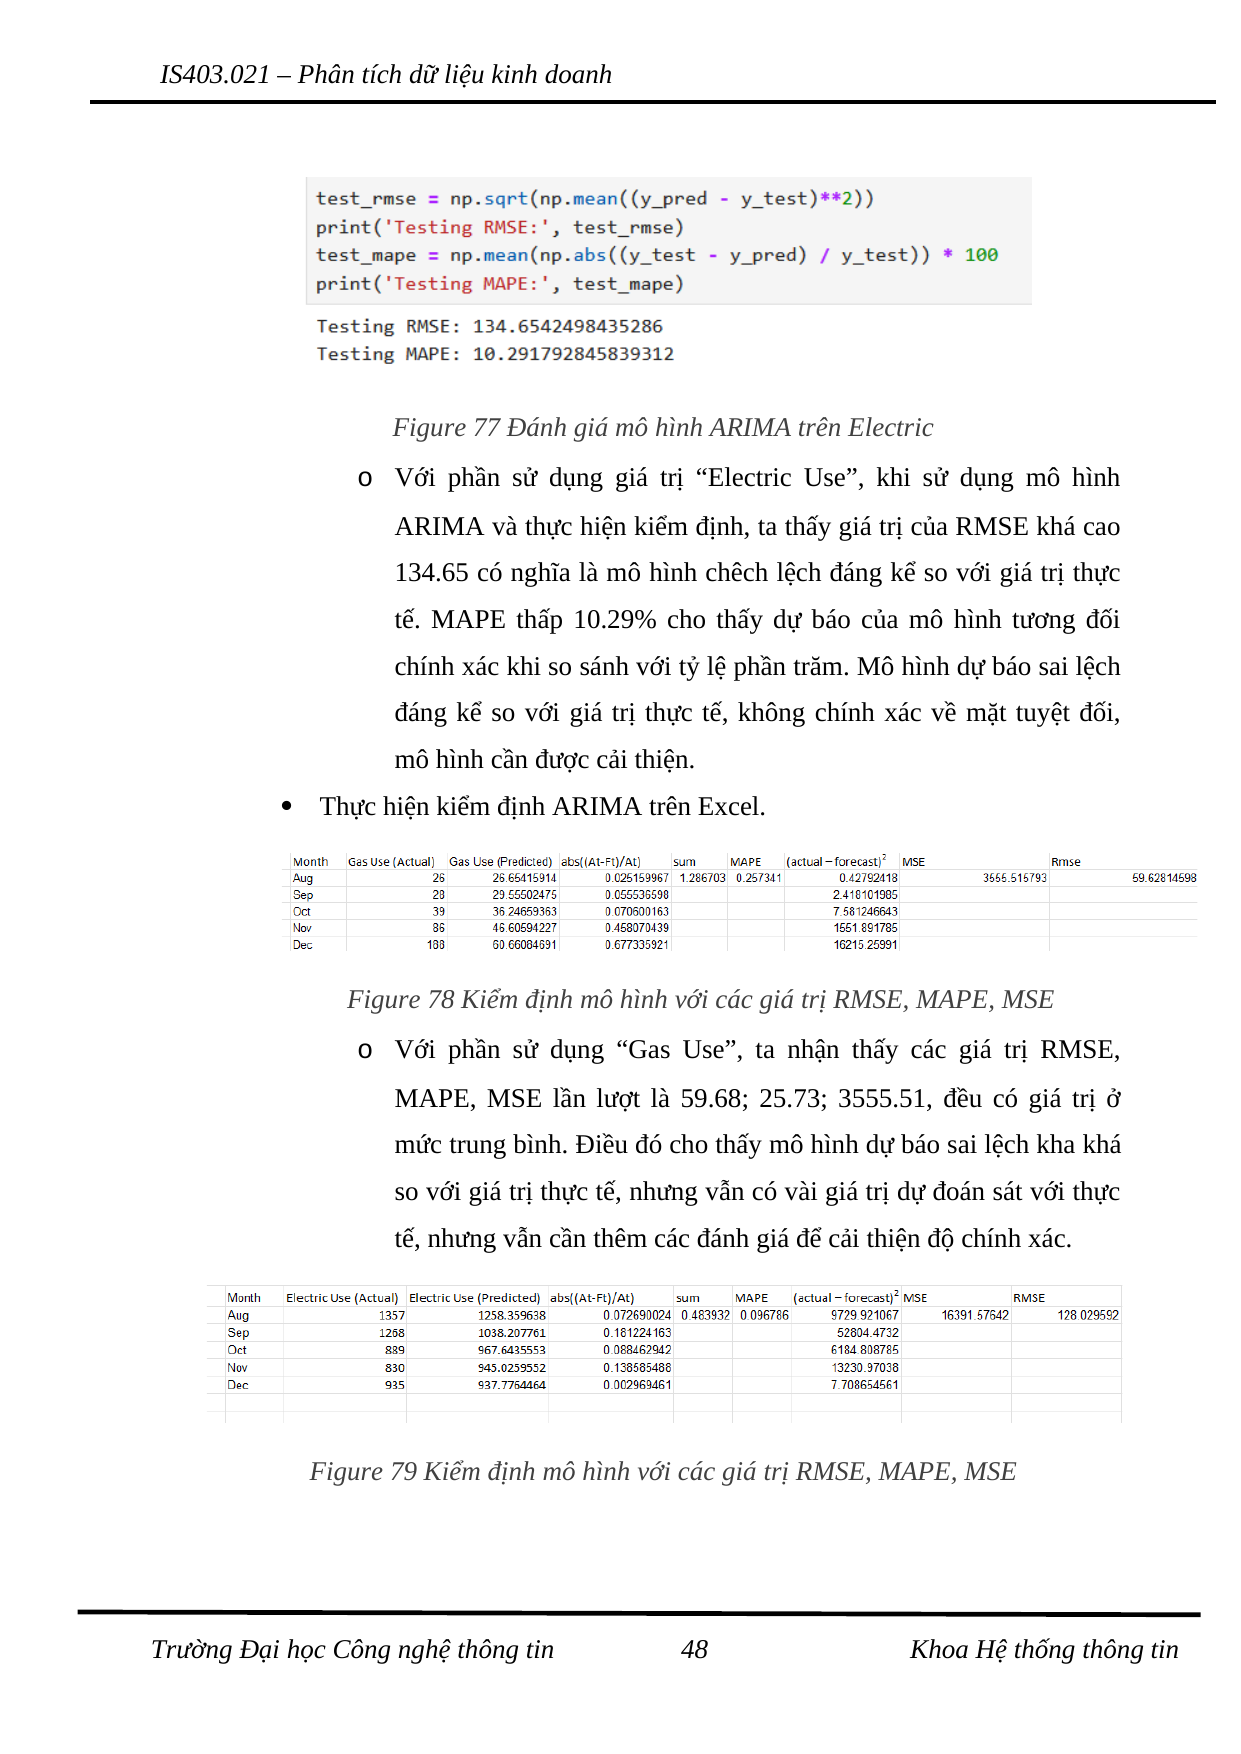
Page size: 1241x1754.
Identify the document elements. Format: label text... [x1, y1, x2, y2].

list Thực hiện kiểm định ARIMA trên Excel. [282, 790, 1122, 821]
picture [296, 177, 1032, 379]
picture [281, 853, 1198, 951]
picture [206, 1285, 1123, 1423]
text Figure 78 Kiểm định mô hình với các giá trị RMSE, MAPE, MSE [282, 983, 1122, 1014]
text Figure 77 Đánh giá mô hình ARIMA trên Electric [207, 411, 1122, 442]
list Với phần sử dụng giá trị “Electric Use”, khi sử dụng mô hình ARIMA và thực hiện kiểm định, ta thấy giá trị của RMSE khá cao 134.65 có nghĩa là mô hình chêch lệch đáng kể so với giá trị thực tế. MAPE thấp 10.29% cho thấy dự báo của mô hình tương đối chính xác khi so sánh với tỷ lệ phần trăm. Mô hình dự báo sai lệch đáng kể so với giá trị thực tế, không chính xác về mặt tuyệt đối, mô hình cần được cải thiện. [357, 461, 1122, 774]
text Figure 79 Kiểm định mô hình với các giá trị RMSE, MAPE, MSE [207, 1455, 1122, 1486]
list Với phần sử dụng “Gas Use”, ta nhận thấy các giá trị RMSE, MAPE, MSE lần lượt là 59.68; 25.73; 3555.51, đều có giá trị ở mức trung bình. Điều đó cho thấy mô hình dự báo sai lệch kha khá so với giá trị thực tế, nhưng vẫn có vài giá trị dự đoán sát với thực tế, nhưng vẫn cần thêm các đánh giá để cải thiện độ chính xác. [357, 1033, 1122, 1253]
